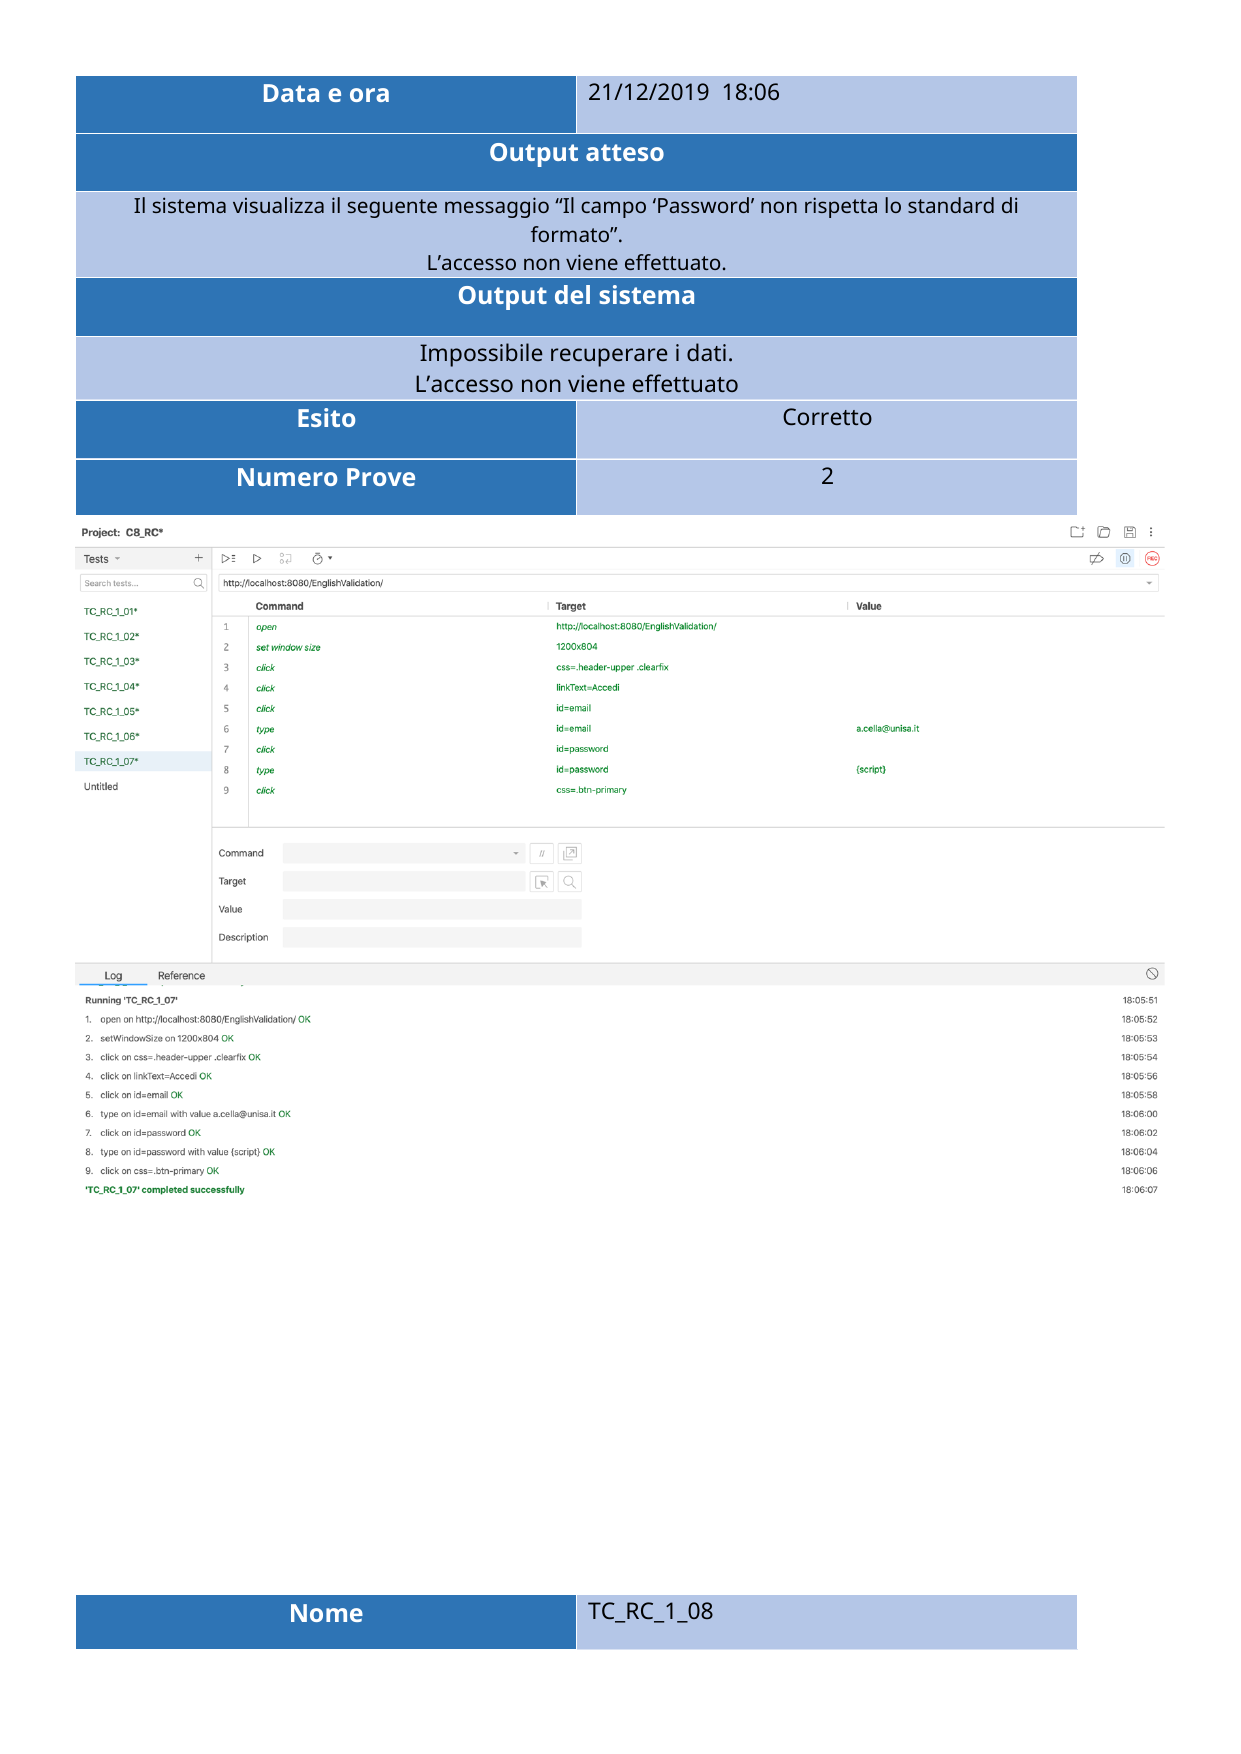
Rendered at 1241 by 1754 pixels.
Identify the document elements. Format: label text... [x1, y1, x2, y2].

picture [75, 516, 1165, 1198]
table_cell Output atteso [76, 134, 1077, 191]
table_cell Corretto [577, 401, 1077, 458]
table_header TC_RC_1_08 [577, 1595, 1077, 1649]
table_cell Impossibile recuperare i dati. L’accesso non viene effettuato [76, 337, 1077, 399]
table_cell Esito [76, 401, 576, 458]
table_cell 21/12/2019 18:06 [577, 76, 1077, 133]
table_cell 2 [577, 460, 1077, 515]
table_cell Output del sistema [76, 278, 1077, 336]
table_header Nome [76, 1595, 576, 1649]
table_cell Il sistema visualizza il seguente messaggio “Il campo ‘Password’ non rispetta lo standard di formato”. L’accesso non viene effettuato. [76, 192, 1077, 277]
table_cell Numero Prove [76, 460, 576, 515]
table_cell Data e ora [76, 76, 576, 133]
